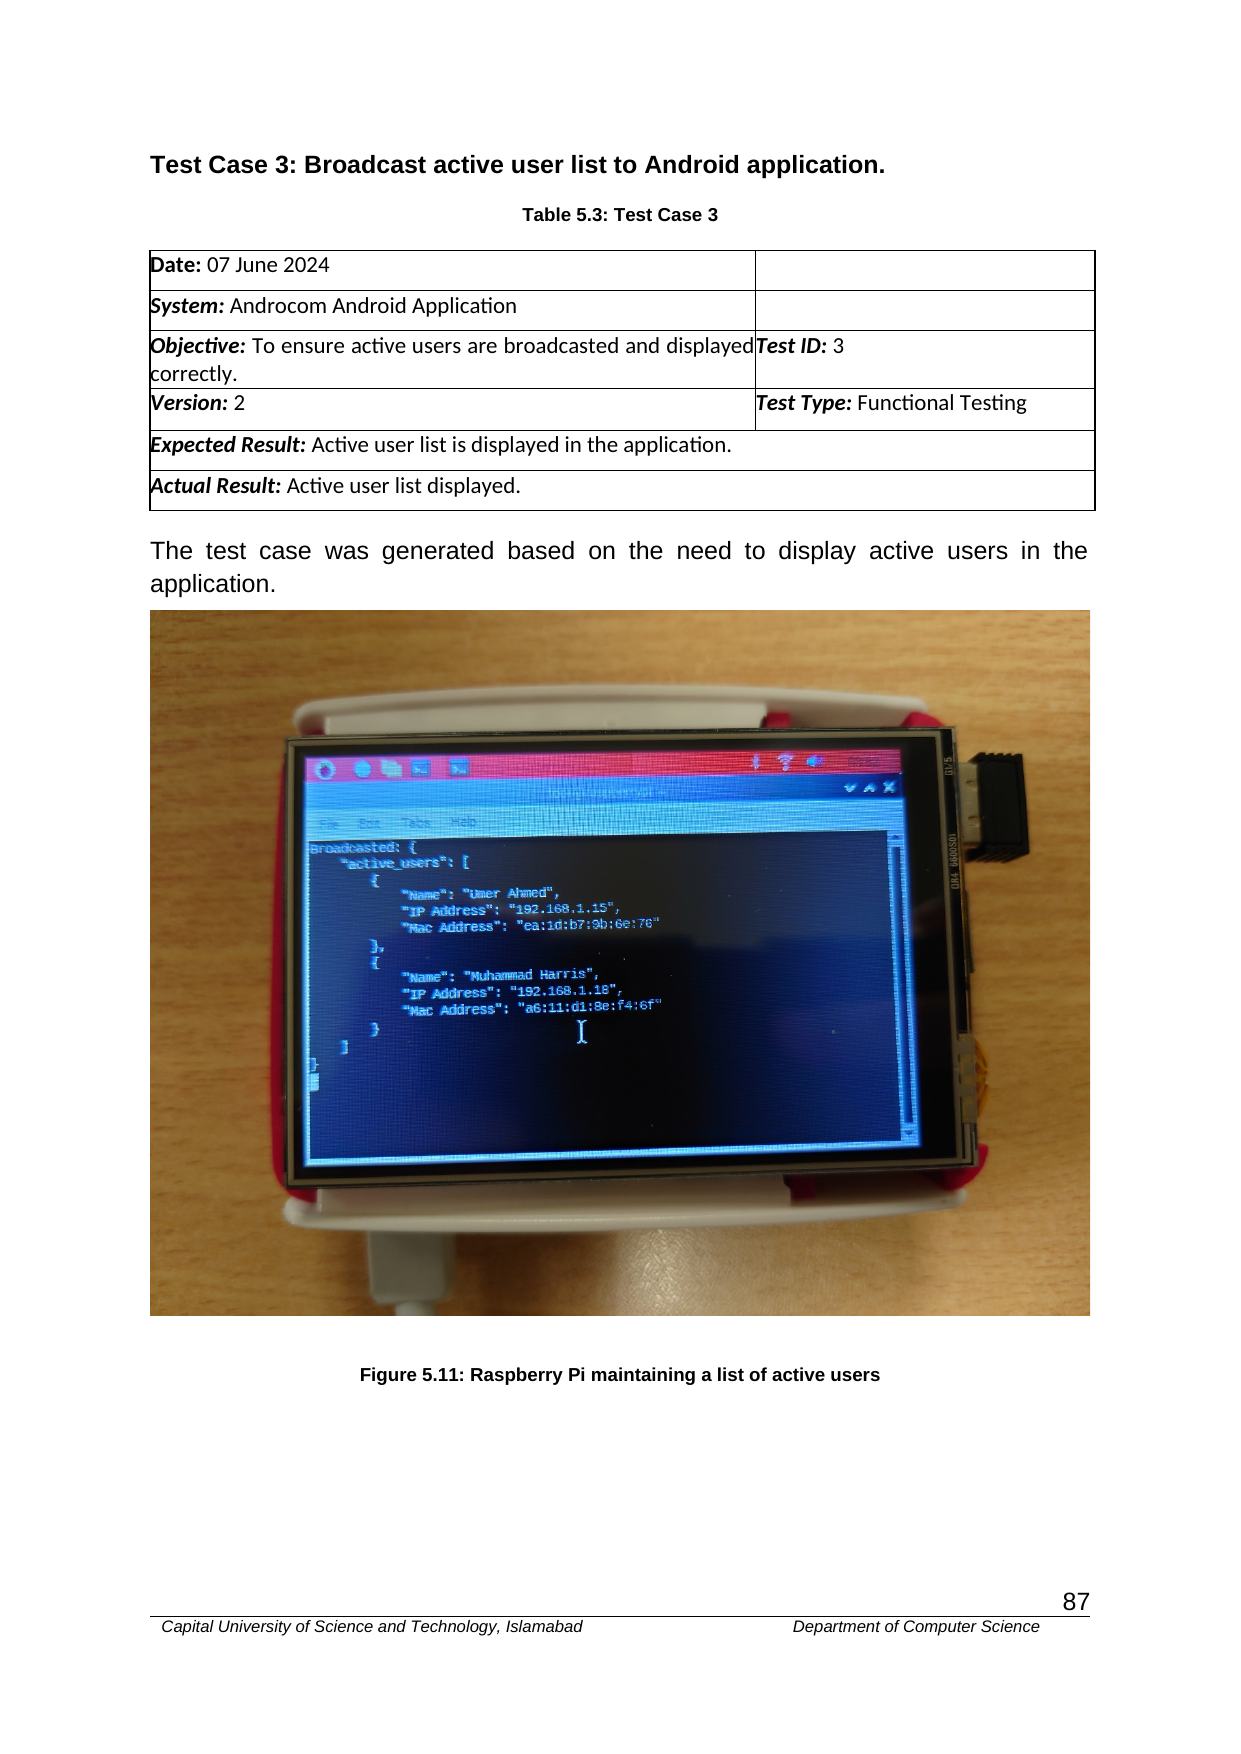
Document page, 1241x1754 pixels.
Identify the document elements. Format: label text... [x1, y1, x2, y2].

table_cell Objective: To ensure active users are broadcasted and displayed correctly. [151, 331, 755, 387]
text Figure 5.11: Raspberry Pi maintaining a list of active users [150, 1364, 1090, 1386]
table_cell Actual Result: Active user list displayed. [151, 471, 1094, 510]
table_cell System: Androcom Android Application [151, 291, 755, 330]
table_cell Test Type: Functional Testing [756, 389, 1094, 429]
table_header Date: 07 June 2024 [151, 251, 755, 290]
table_cell Test ID: 3 [756, 331, 1094, 387]
table_cell [756, 291, 1094, 330]
table_cell Version: 2 [151, 389, 755, 429]
text Table 5.3: Test Case 3 [150, 204, 1090, 225]
table_cell Expected Result: Active user list is displayed in the application. [151, 431, 1094, 470]
table_header [756, 251, 1094, 290]
text The test case was generated based on the need to display active users in the application. [150, 536, 1090, 598]
text Test Case 3: Broadcast active user list to Android application. [150, 150, 1090, 179]
picture [150, 610, 1091, 1316]
